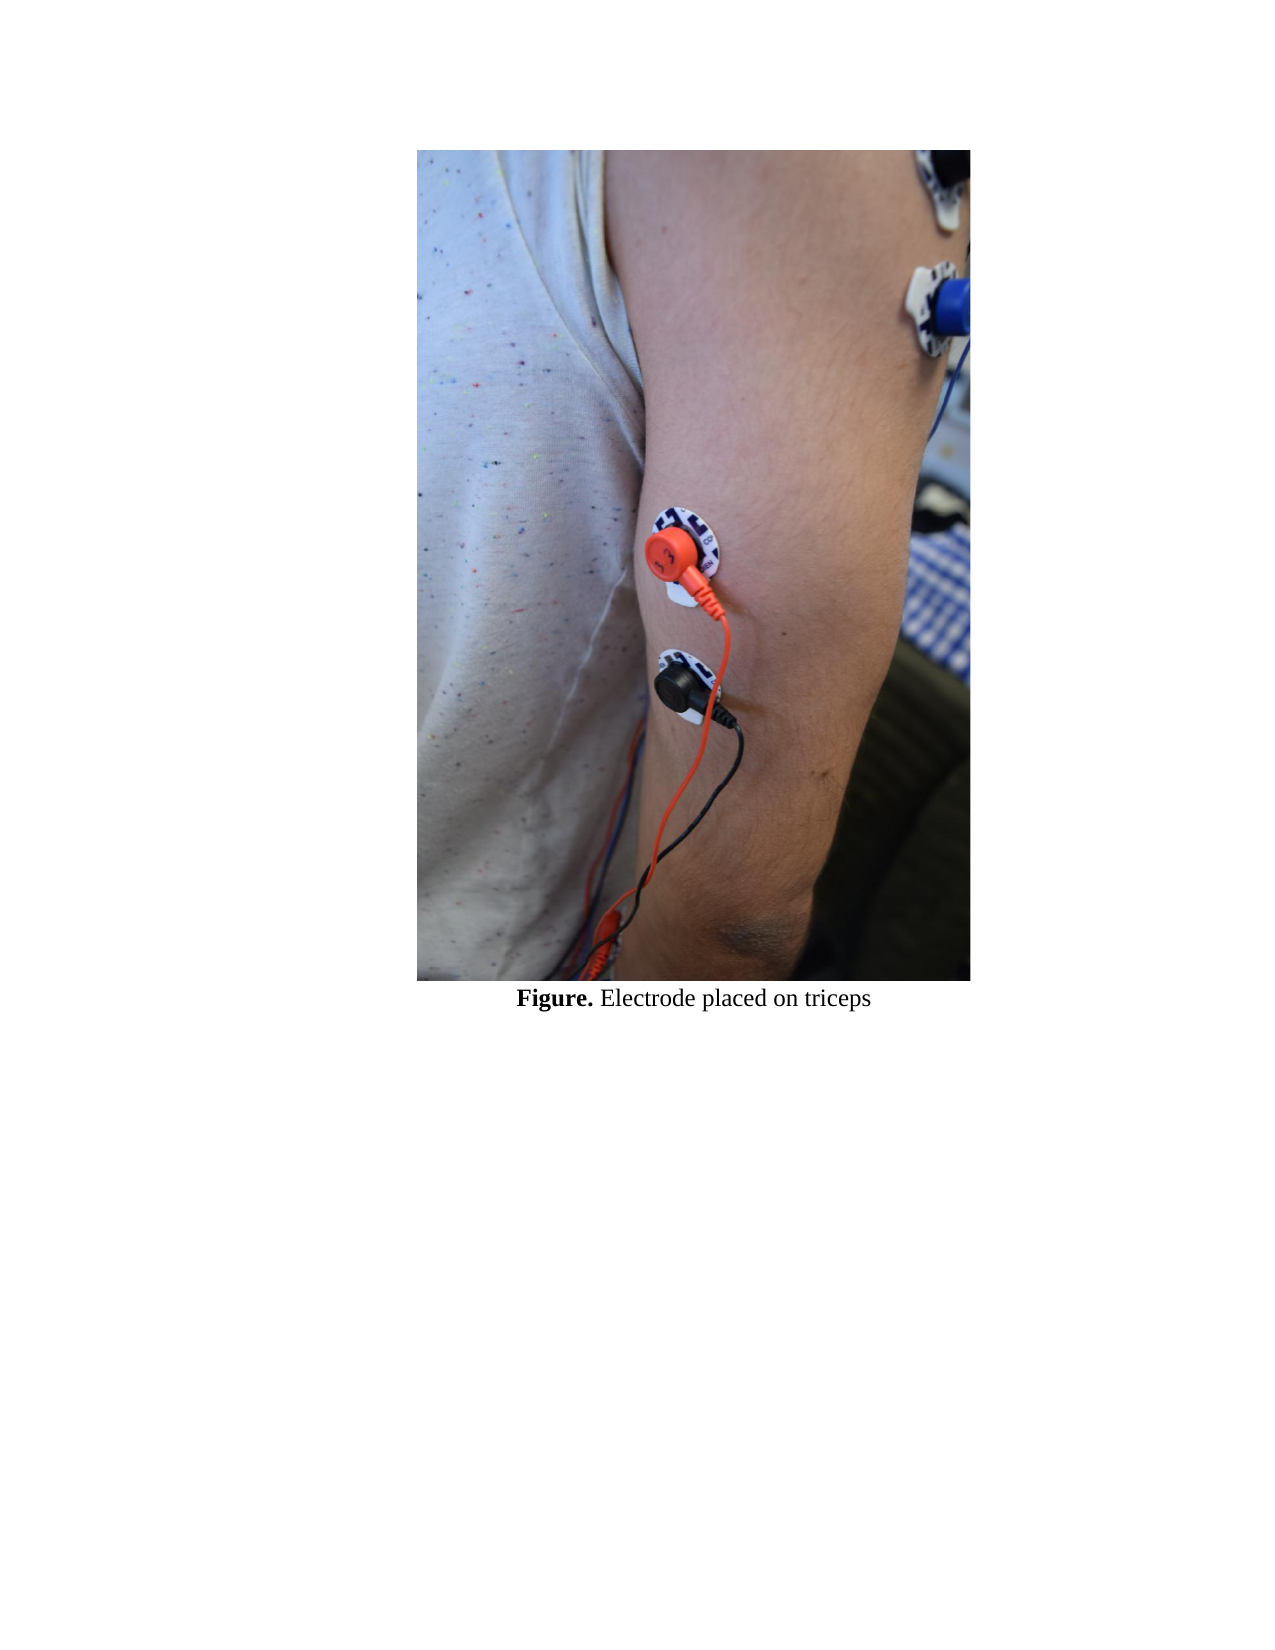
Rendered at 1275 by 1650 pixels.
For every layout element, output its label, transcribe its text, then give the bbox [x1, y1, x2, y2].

picture [417, 150, 971, 981]
list Figure. Electrode placed on triceps [262, 983, 1125, 1012]
